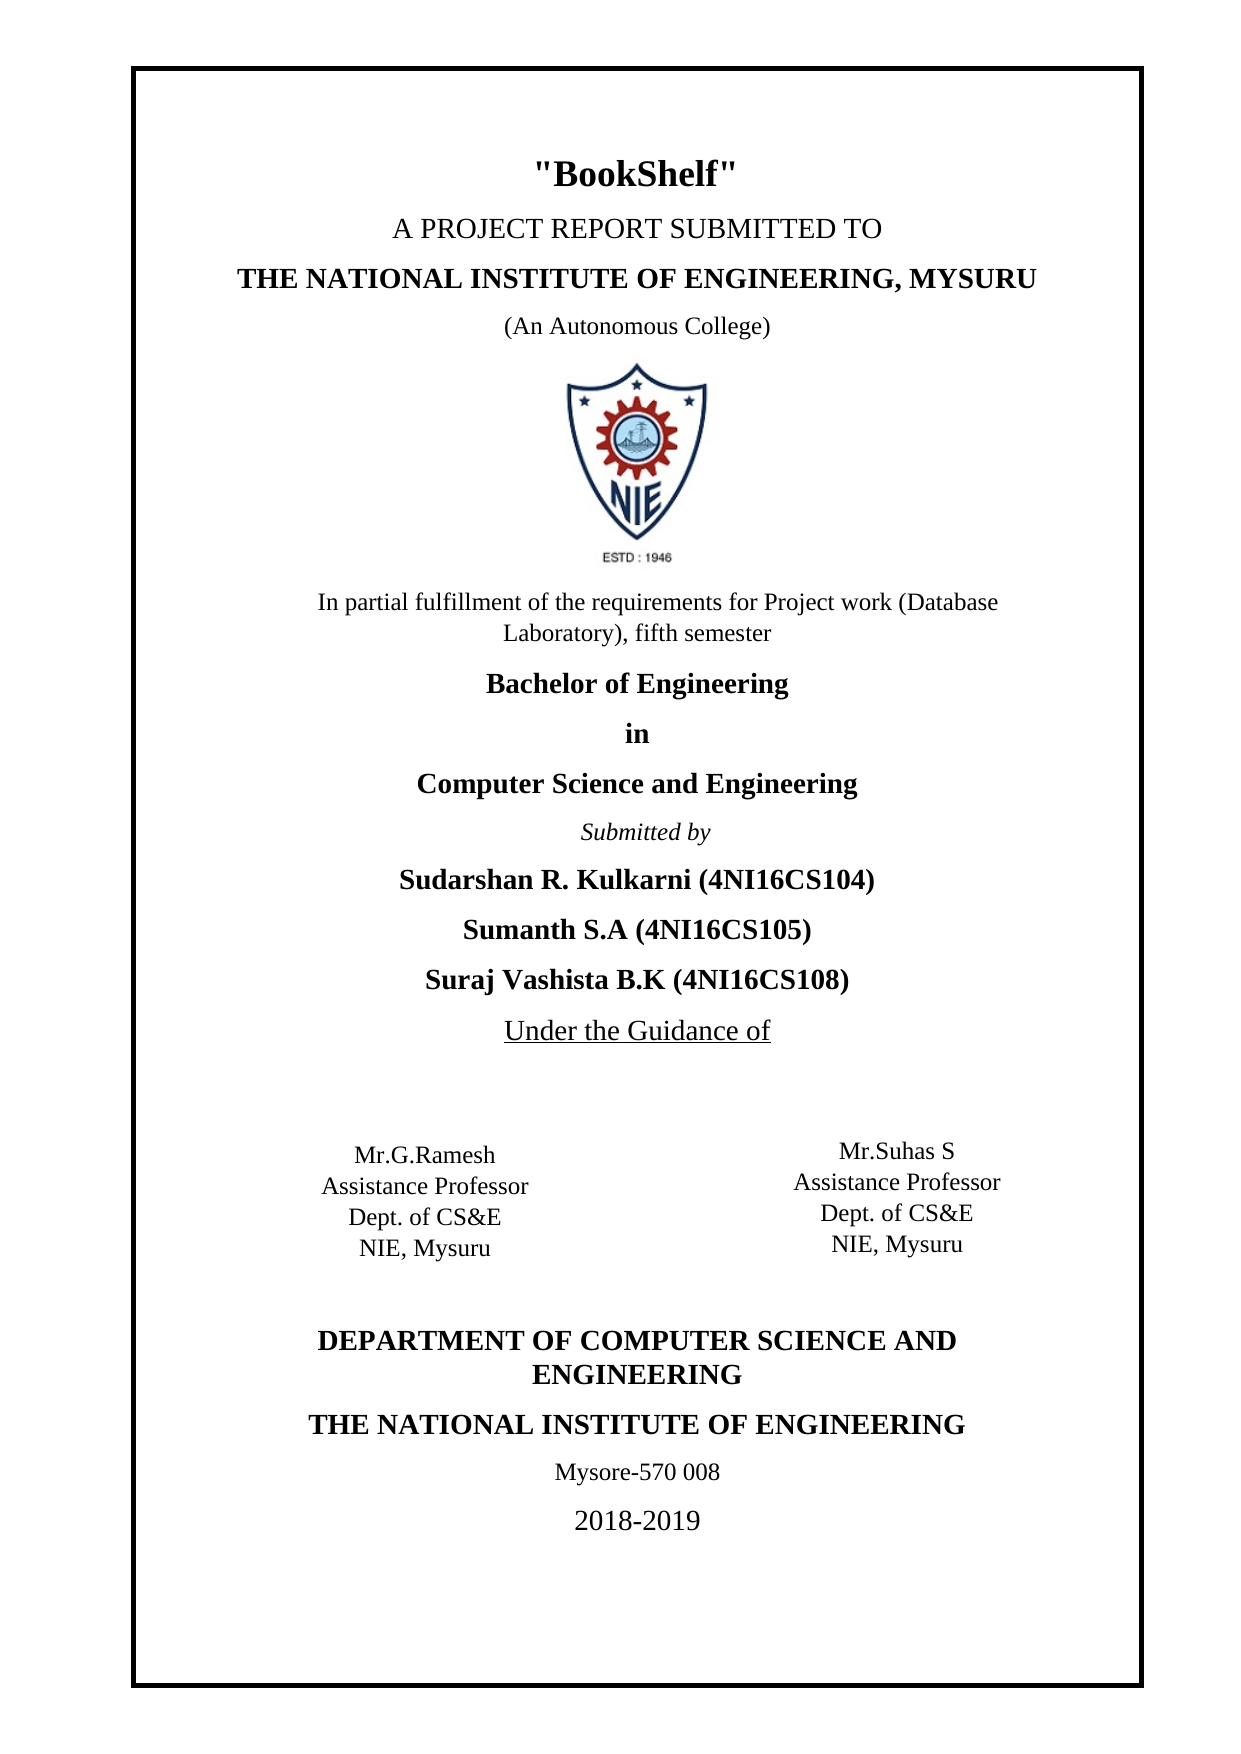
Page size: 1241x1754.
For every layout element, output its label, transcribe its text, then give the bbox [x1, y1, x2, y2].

text Under the Guidance of [215, 1013, 1059, 1046]
text 2018-2019 [215, 1503, 1059, 1536]
text Bachelor of Engineering [215, 666, 1059, 699]
text In partial fulfillment of the requirements for Project work (Database Laboratory), fifth semester [215, 587, 1059, 647]
text Sumanth S.A (4NI16CS105) [215, 912, 1059, 946]
text in [215, 716, 1059, 750]
text Submitted by [215, 817, 1059, 845]
text Mysore-570 008 [215, 1457, 1059, 1486]
text (An Autonomous College) [215, 311, 1059, 340]
text THE NATIONAL INSTITUTE OF ENGINEERING, MYSURU [215, 261, 1059, 295]
text A PROJECT REPORT SUBMITTED TO [215, 211, 1059, 244]
text THE NATIONAL INSTITUTE OF ENGINEERING [215, 1407, 1059, 1441]
text Sudarshan R. Kulkarni (4NI16CS104) [215, 862, 1059, 896]
picture [546, 356, 728, 569]
text DEPARTMENT OF COMPUTER SCIENCE AND ENGINEERING [215, 1323, 1059, 1391]
text Suraj Vashista B.K (4NI16CS108) [215, 962, 1059, 996]
text "BookShelf" [185, 151, 1059, 194]
text Computer Science and Engineering [215, 766, 1059, 800]
